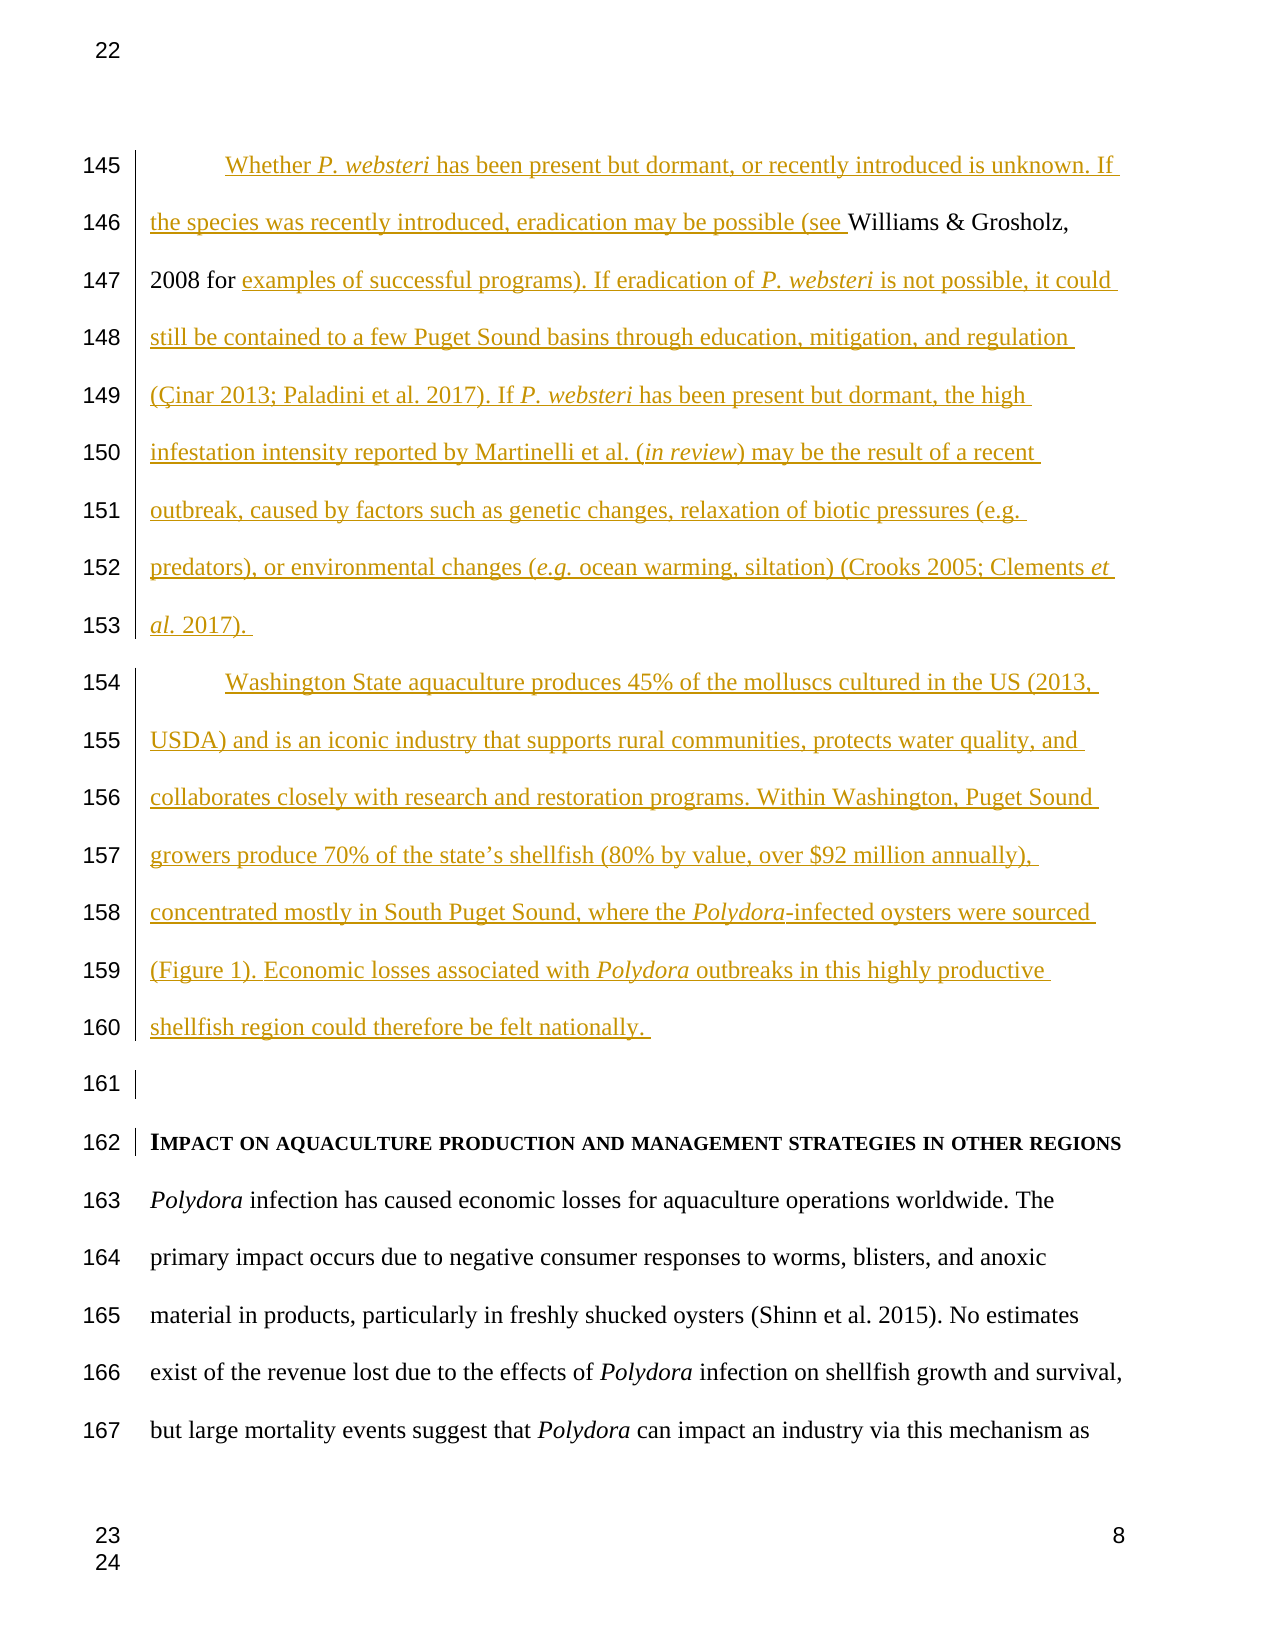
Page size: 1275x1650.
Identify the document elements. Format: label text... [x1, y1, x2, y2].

text Williams & Grosholz, 2008 for [150, 150, 1125, 639]
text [150, 1185, 1125, 1444]
text Impact on aquaculture production and management strategies in other regions [150, 1127, 1125, 1156]
